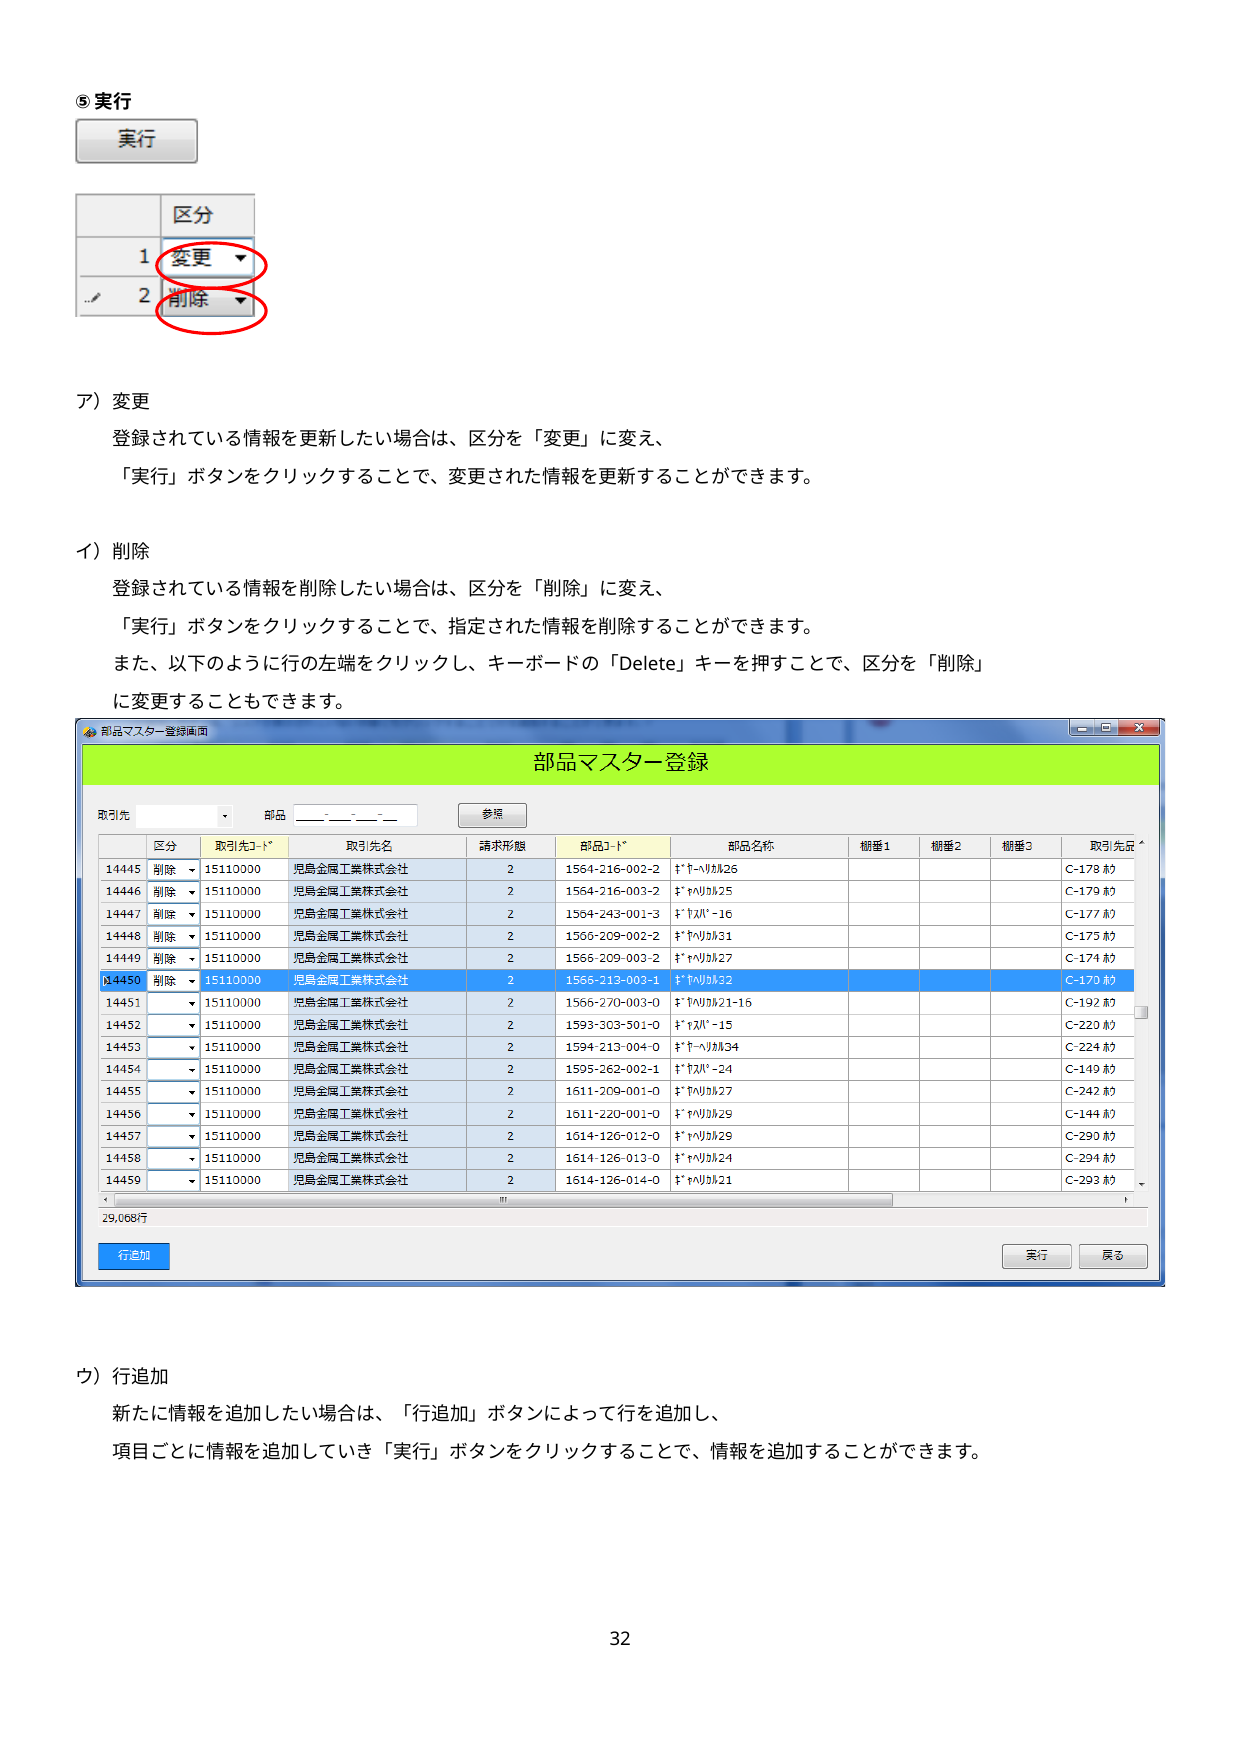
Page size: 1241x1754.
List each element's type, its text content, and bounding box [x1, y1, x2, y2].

text また、以下のように行の左端をクリックし、キーボードの「Delete」キーを押すことで、区分を「削除」 [75, 644, 1165, 681]
picture [75, 193, 256, 317]
text 「実行」ボタンをクリックすることで、指定された情報を削除することができます。 [75, 606, 1165, 644]
text 「実行」ボタンをクリックすることで、変更された情報を更新することができます。 [75, 456, 1165, 494]
text 新たに情報を追加したい場合は、「行追加」ボタンによって行を追加し、 [75, 1394, 1165, 1431]
text 項目ごとに情報を追加していき「実行」ボタンをクリックすることで、情報を追加することができます。 [75, 1431, 1165, 1469]
text ア）変更 [75, 381, 1165, 419]
picture [75, 718, 1166, 1287]
text に変更することもできます。 [75, 681, 1165, 718]
text 登録されている情報を更新したい場合は、区分を「変更」に変え、 [75, 419, 1165, 456]
text ウ）行追加 [75, 1356, 1165, 1394]
picture [159, 245, 256, 286]
text 登録されている情報を削除したい場合は、区分を「削除」に変え、 [75, 569, 1165, 606]
text ⑤実行 [75, 81, 1165, 119]
picture [159, 290, 256, 317]
picture [236, 282, 256, 295]
picture [75, 118, 199, 164]
text イ）削除 [75, 531, 1165, 569]
